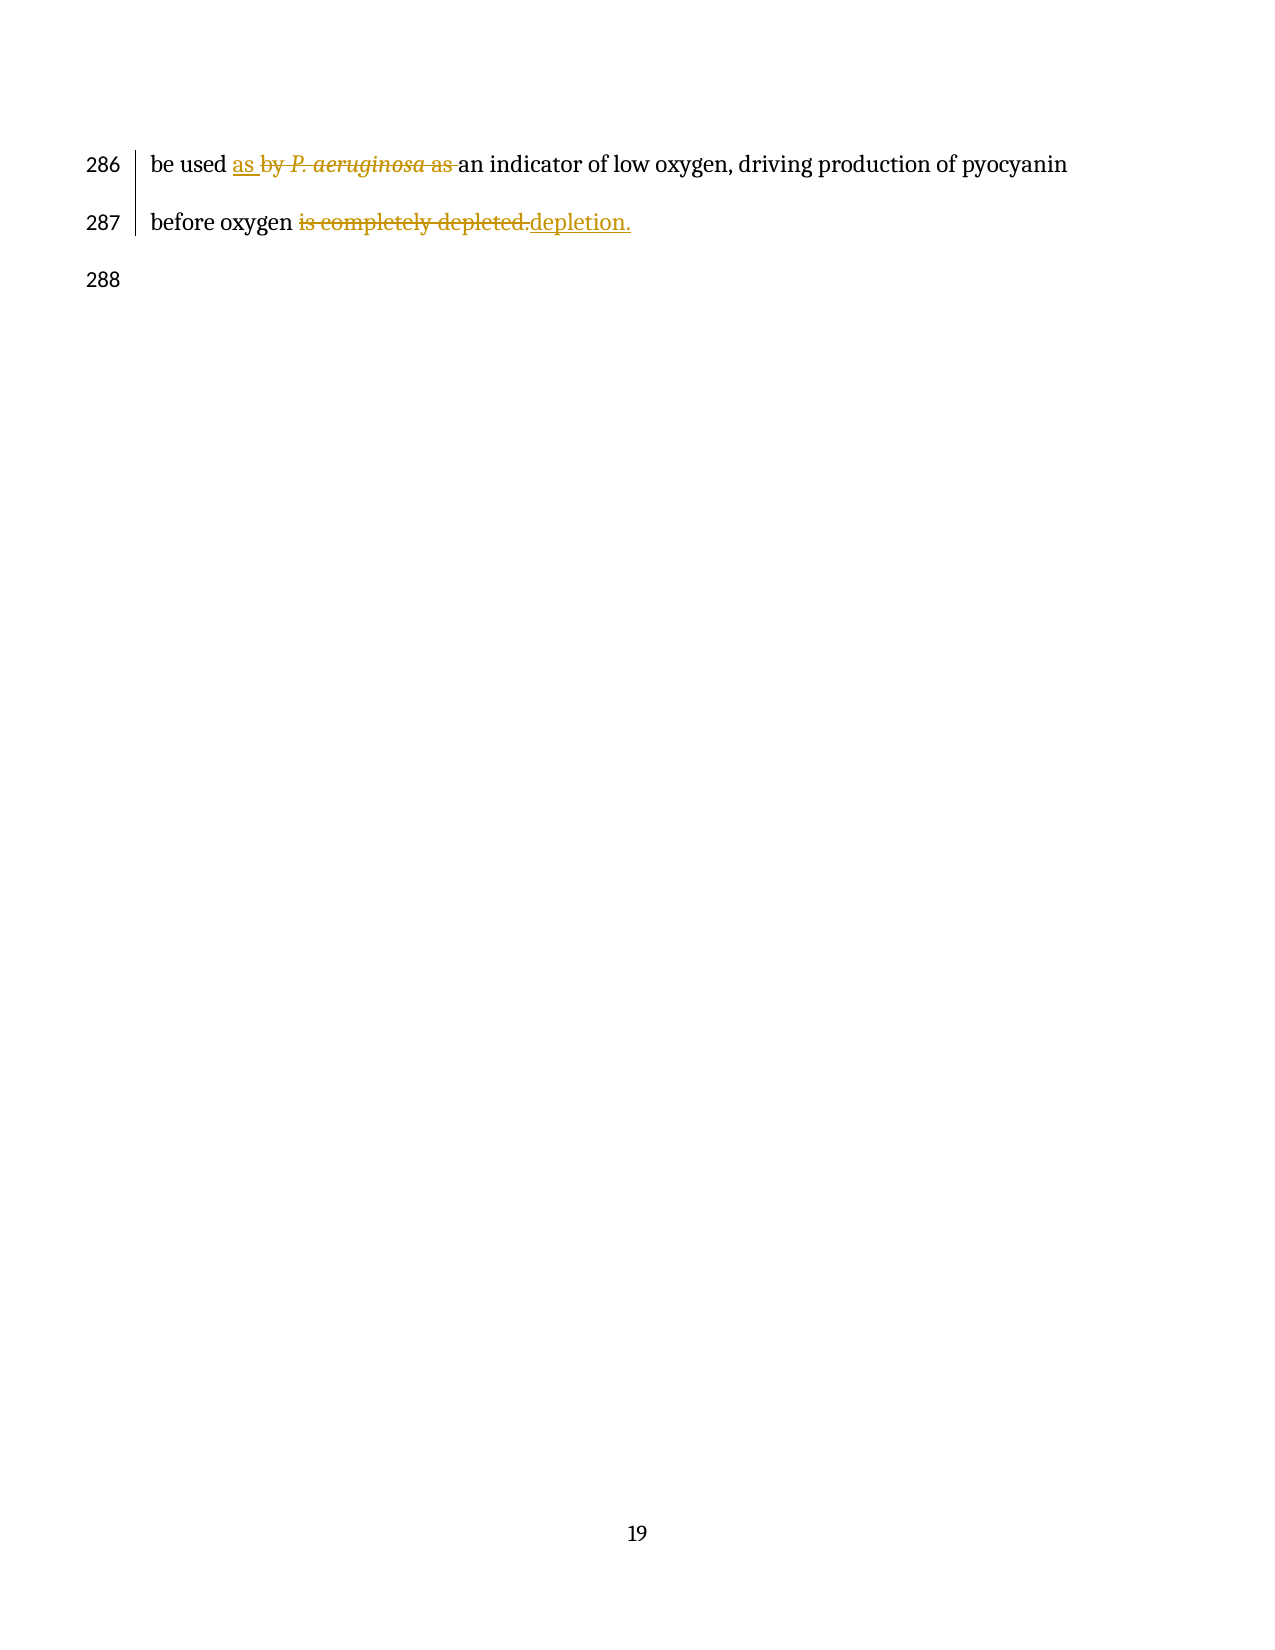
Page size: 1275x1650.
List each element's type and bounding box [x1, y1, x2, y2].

text [150, 150, 1125, 236]
